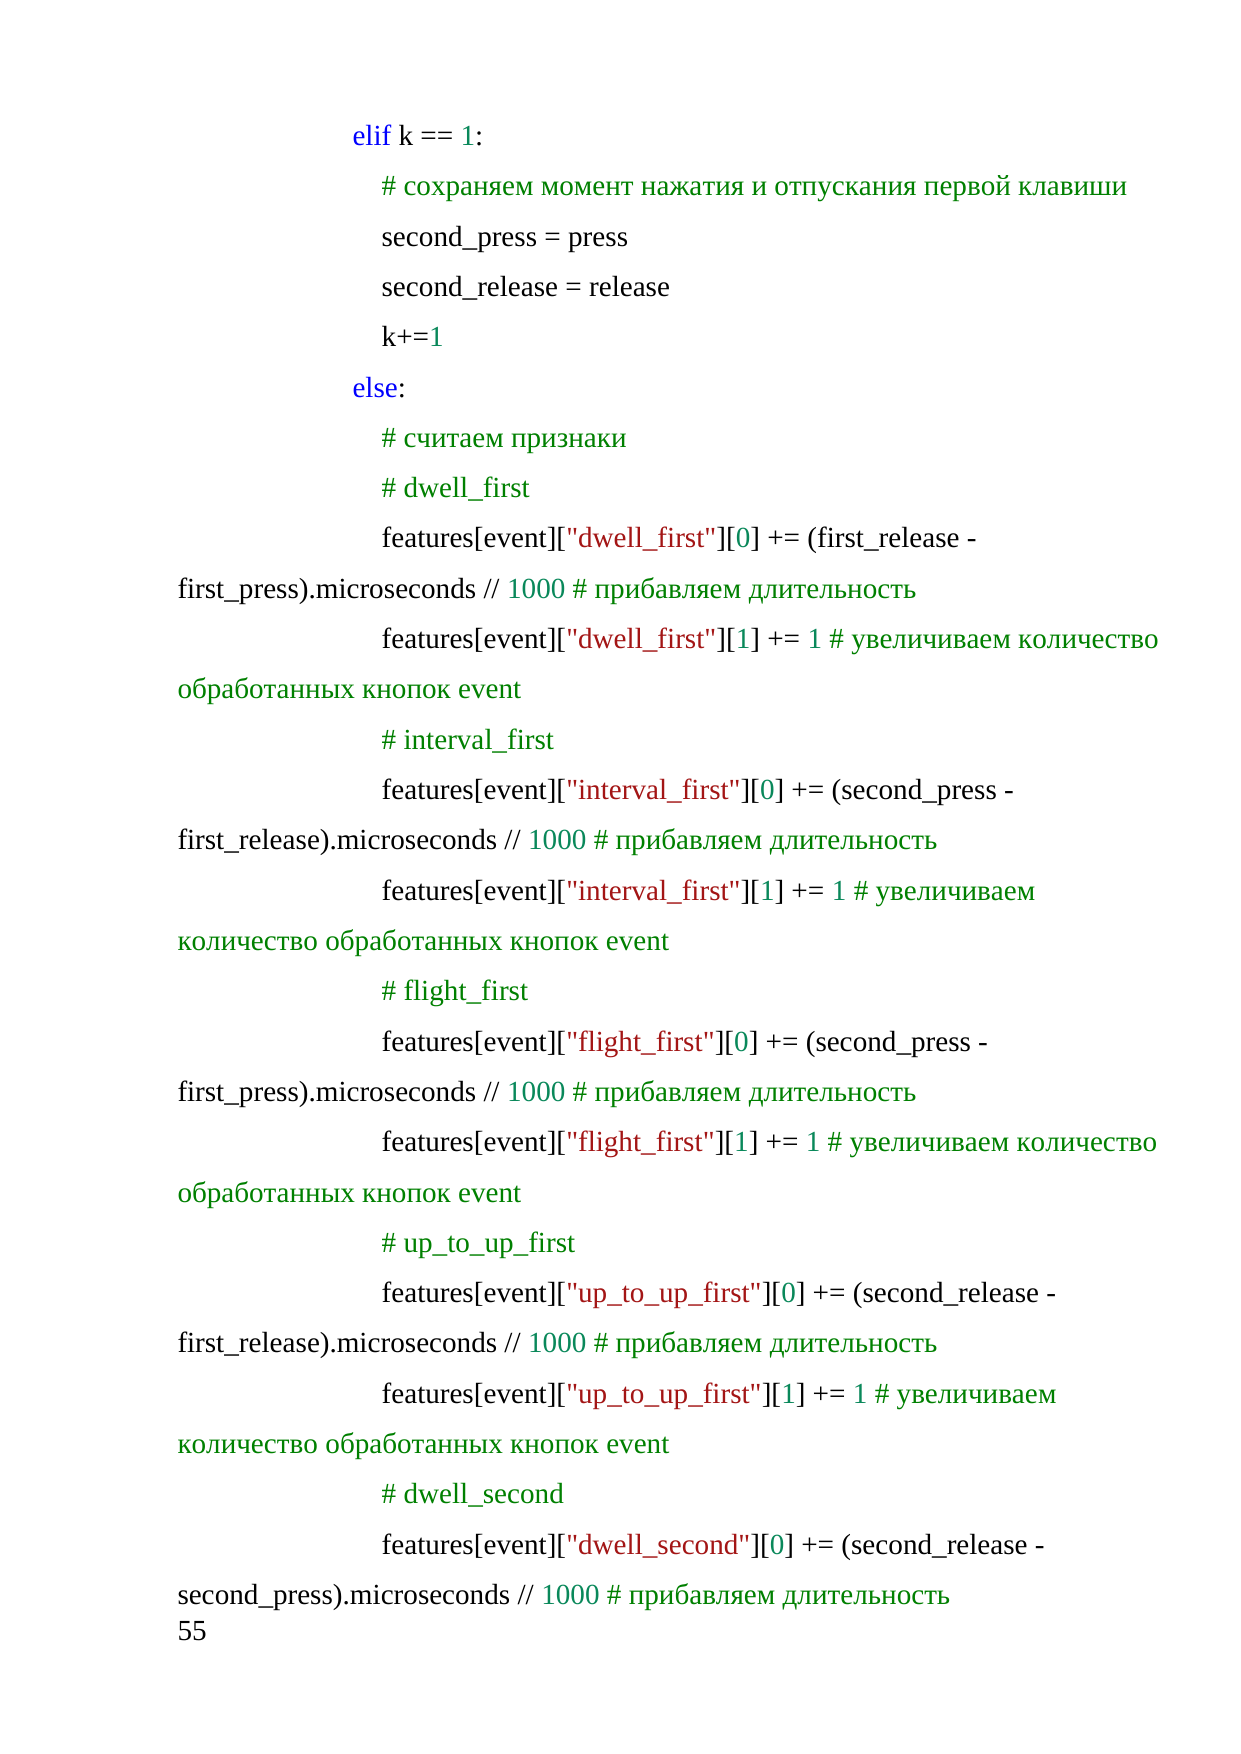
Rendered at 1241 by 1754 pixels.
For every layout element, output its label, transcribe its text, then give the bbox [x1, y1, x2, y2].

text features[event]["interval_first"][0] += (second_press - first_release).microseconds // 1000 # прибавляем длительность [177, 772, 1181, 856]
text elif k == 1: [177, 118, 1181, 152]
text # считаем признаки [177, 420, 1181, 453]
text features[event]["flight_first"][1] += 1 # увеличиваем количество обработанных кнопок event [177, 1124, 1181, 1208]
text features[event]["up_to_up_first"][0] += (second_release - first_release).microseconds // 1000 # прибавляем длительность [177, 1275, 1181, 1359]
text features[event]["dwell_first"][0] += (first_release - first_press).microseconds // 1000 # прибавляем длительность [177, 521, 1181, 604]
text # dwell_first [177, 470, 1181, 504]
text # interval_first [177, 722, 1181, 755]
text features[event]["dwell_second"][0] += (second_release - second_press).microseconds // 1000 # прибавляем длительность [177, 1527, 1181, 1611]
text # up_to_up_first [177, 1225, 1181, 1258]
text # flight_first [177, 973, 1181, 1007]
text second_release = release [177, 269, 1181, 303]
text features[event]["dwell_first"][1] += 1 # увеличиваем количество обработанных кнопок event [177, 621, 1181, 705]
text # dwell_second [177, 1477, 1181, 1510]
text k+=1 [177, 319, 1181, 353]
text features[event]["flight_first"][0] += (second_press - first_press).microseconds // 1000 # прибавляем длительность [177, 1024, 1181, 1108]
text features[event]["up_to_up_first"][1] += 1 # увеличиваем количество обработанных кнопок event [177, 1376, 1181, 1460]
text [177, 168, 1181, 202]
text else: [177, 370, 1181, 403]
text features[event]["interval_first"][1] += 1 # увеличиваем количество обработанных кнопок event [177, 873, 1181, 957]
text second_press = press [177, 219, 1181, 252]
